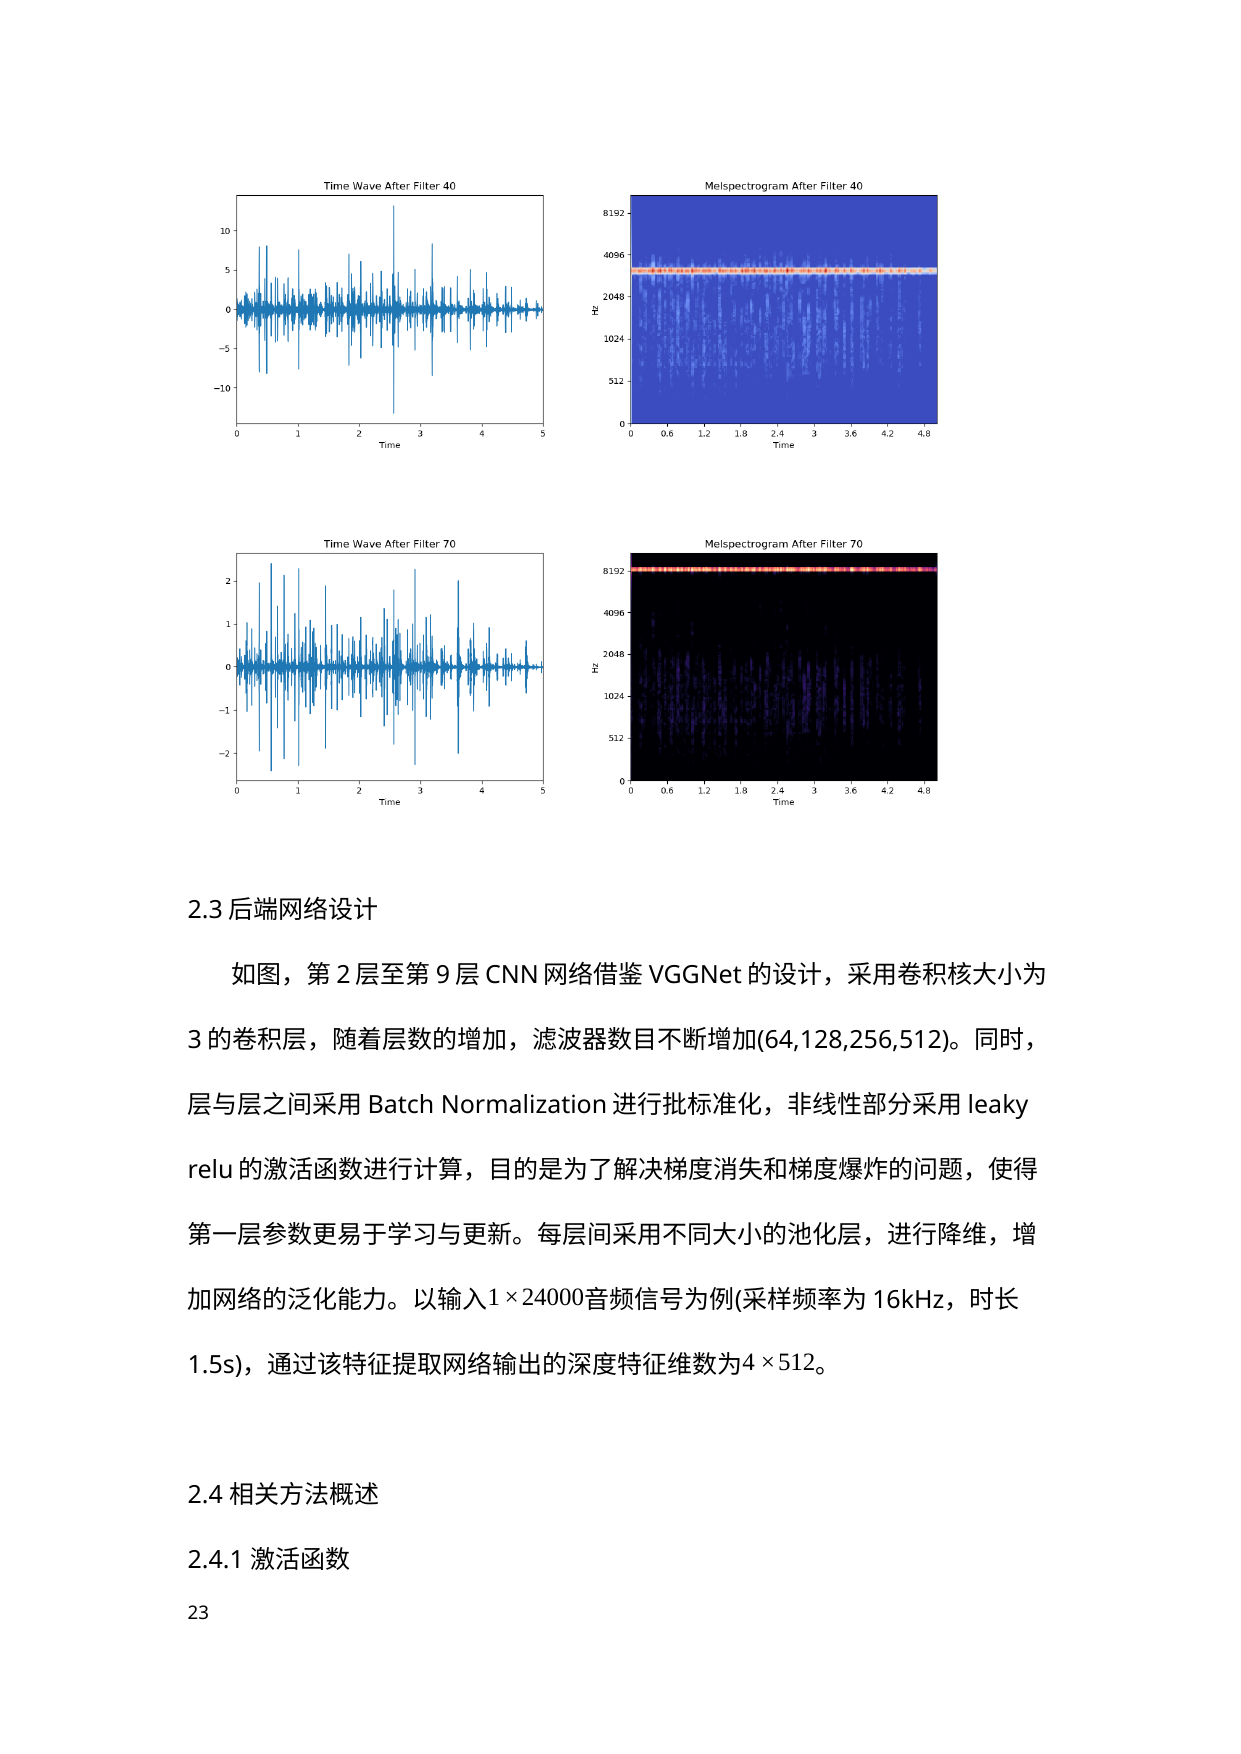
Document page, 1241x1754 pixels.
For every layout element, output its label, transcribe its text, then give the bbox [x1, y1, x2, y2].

picture [187, 159, 976, 456]
text 如图，第2层至第9层CNN网络借鉴VGGNet的设计，采用卷积核大小为3的卷积层，随着层数的增加，滤波器数目不断增加(64,128,256,512)。同时，层与层之间采用Batch Normalization进行批标准化，非线性部分采用leaky relu的激活函数进行计算，目的是为了解决梯度消失和梯度爆炸的问题，使得第一层参数更易于学习与更新。每层间采用不同大小的池化层，进行降维，增加网络的泛化能力。以输入音频信号为例(采样频率为16kHz，时长1.5s)，通过该特征提取网络输出的深度特征维数为。 [187, 940, 1053, 1395]
text 2.4.1 激活函数 [187, 1525, 1053, 1590]
picture [187, 517, 976, 813]
text 2.4 相关方法概述 [187, 1460, 1053, 1525]
text 2.3后端网络设计 [187, 875, 1053, 940]
